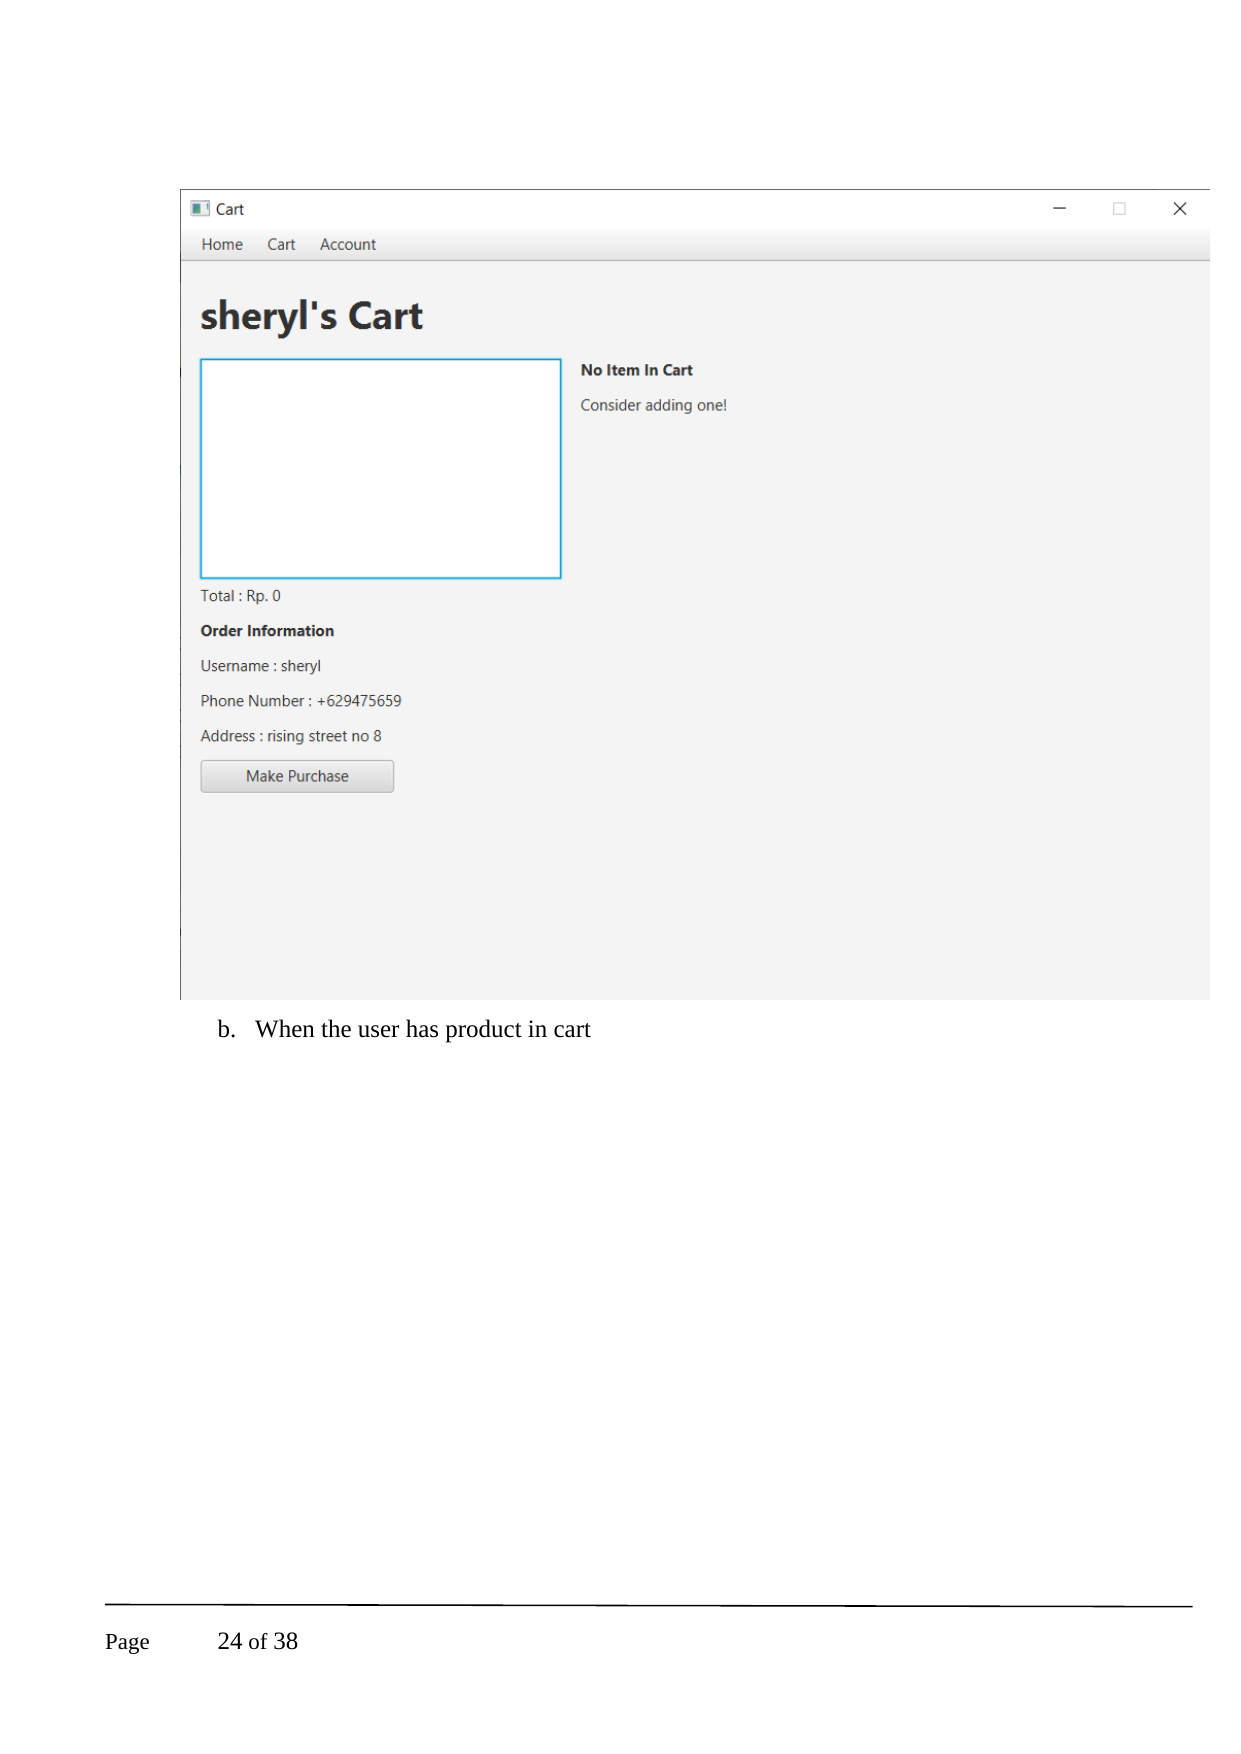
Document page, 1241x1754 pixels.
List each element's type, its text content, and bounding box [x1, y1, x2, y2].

list When the user has product in cart [217, 1014, 1135, 1043]
picture [180, 189, 1211, 1000]
